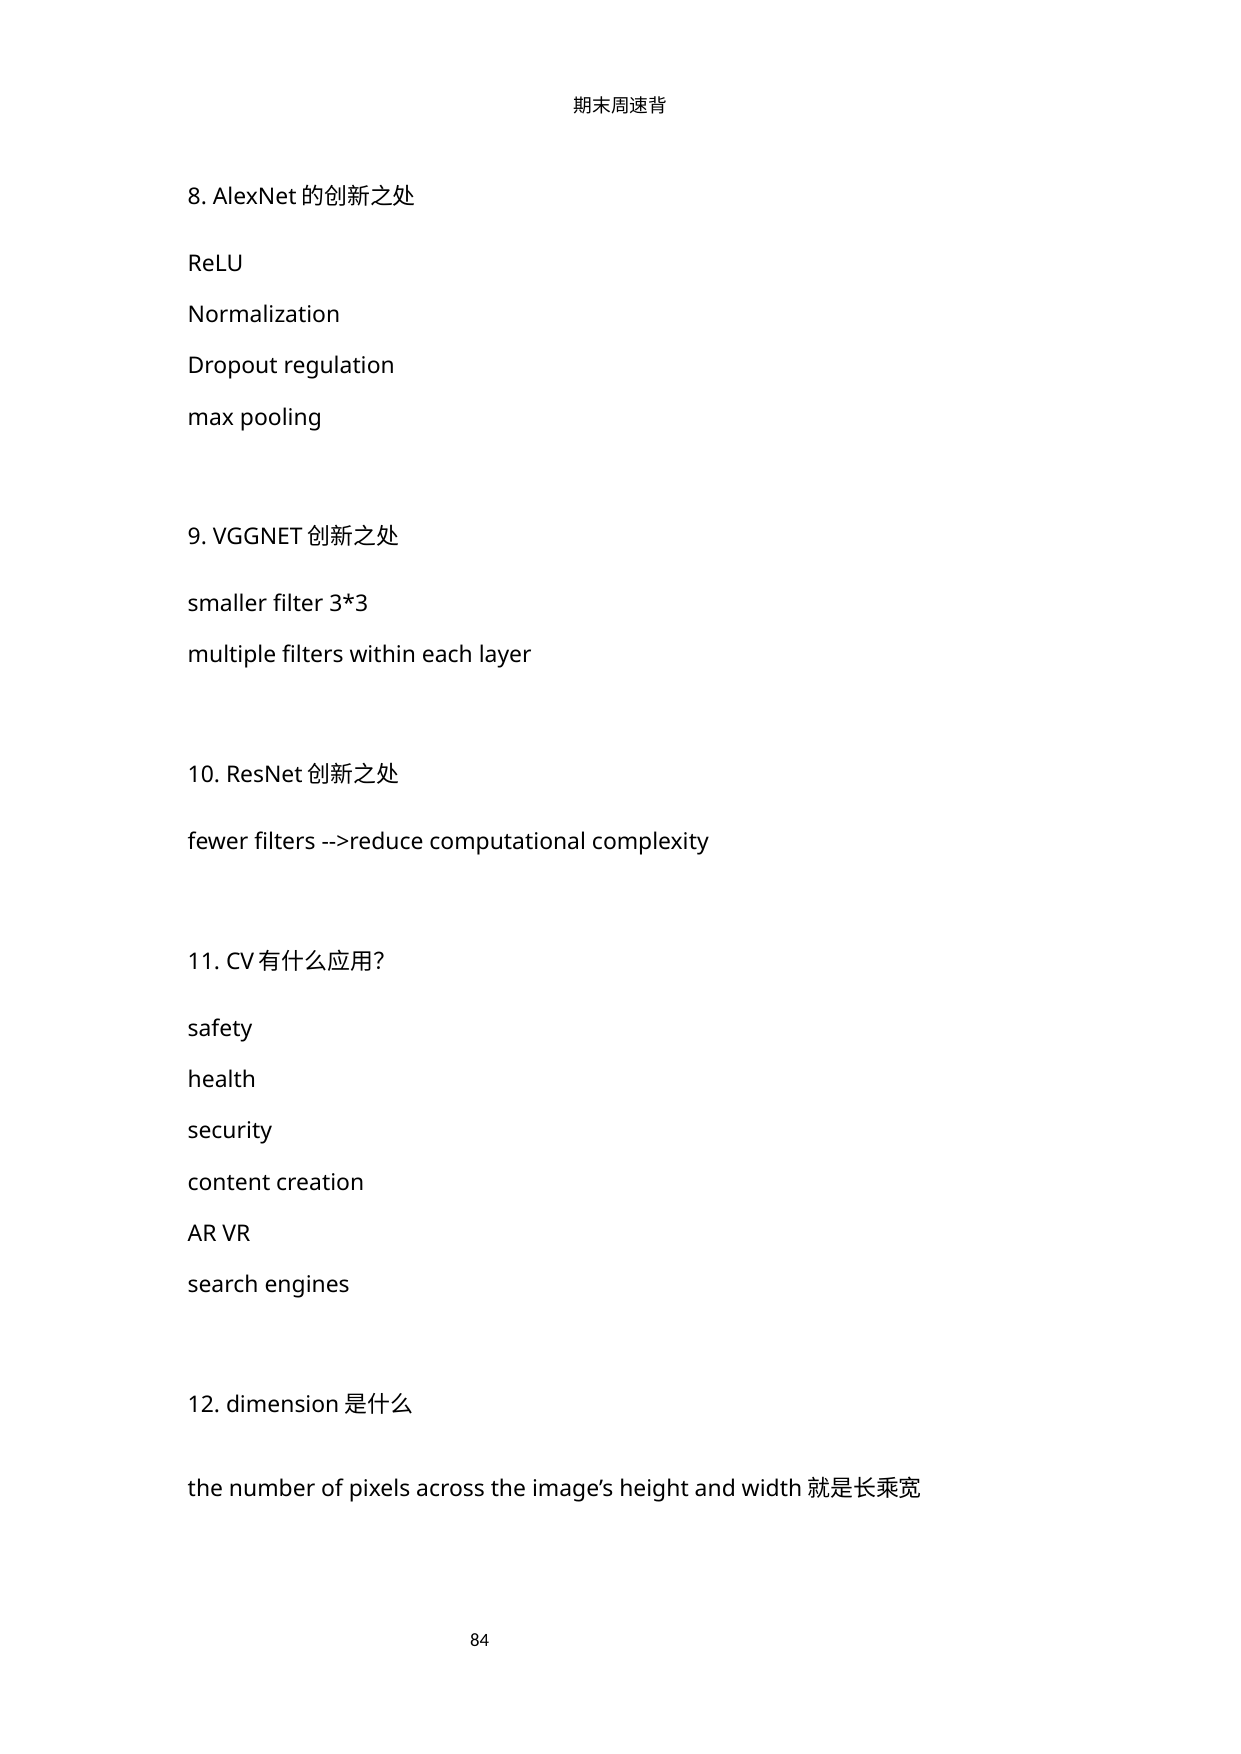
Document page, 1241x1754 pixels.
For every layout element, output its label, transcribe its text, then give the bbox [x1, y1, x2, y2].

text 8. AlexNet的创新之处 [187, 162, 1053, 227]
text 11. CV有什么应用？ [187, 927, 1053, 992]
text multiple filters within each layer [187, 638, 1053, 670]
text Normalization [187, 297, 1053, 330]
text health [187, 1062, 1053, 1095]
text search engines [187, 1267, 1053, 1300]
text safety [187, 1011, 1053, 1044]
text 10. ResNet创新之处 [187, 740, 1053, 805]
text content creation [187, 1165, 1053, 1197]
text security [187, 1114, 1053, 1146]
text max pooling [187, 400, 1053, 432]
text ReLU [187, 246, 1053, 279]
text 12. dimension是什么 [187, 1370, 1053, 1435]
text smaller filter 3*3 [187, 587, 1053, 619]
text fewer filters -->reduce computational complexity [187, 824, 1053, 857]
text Dropout regulation [187, 349, 1053, 381]
text the number of pixels across the image’s height and width就是长乘宽 [187, 1454, 1053, 1519]
text AR VR [187, 1216, 1053, 1249]
text 9. VGGNET创新之处 [187, 502, 1053, 567]
